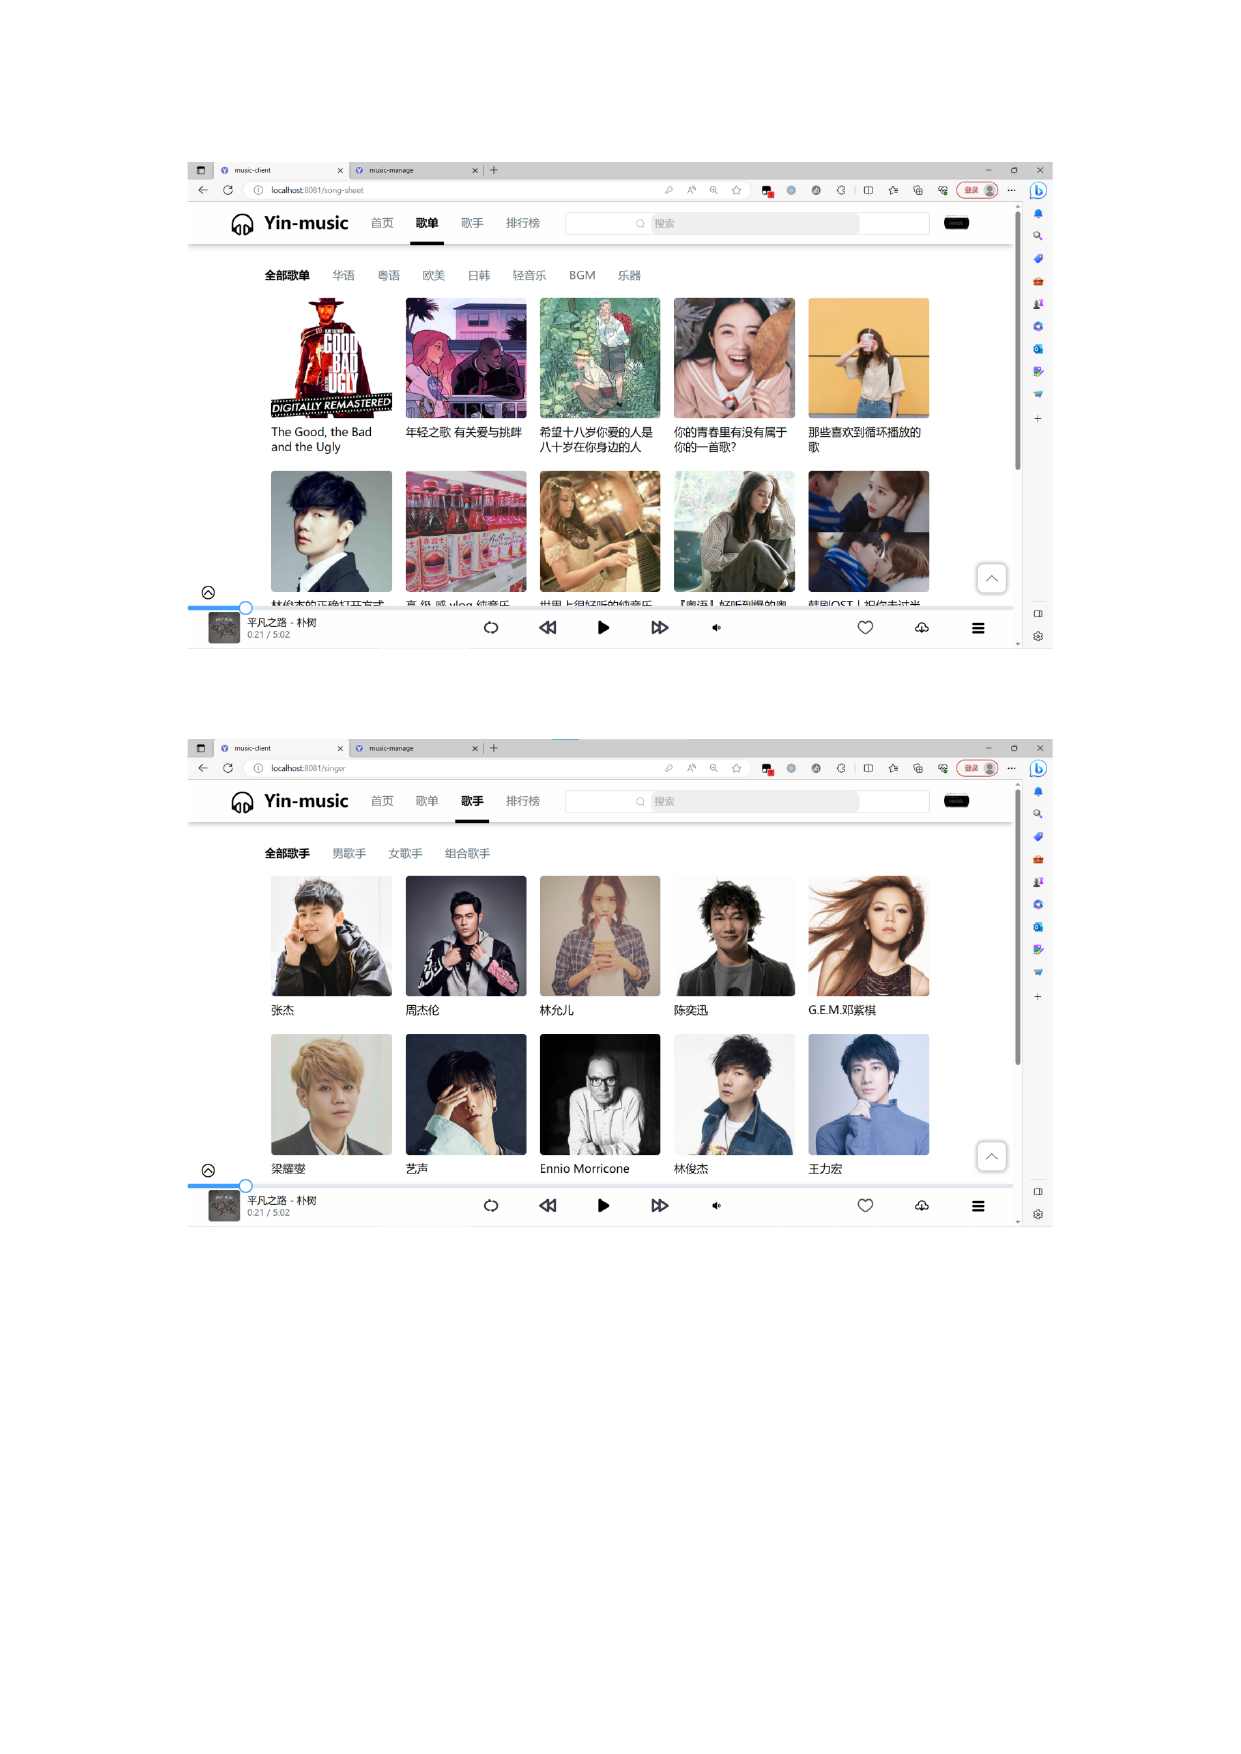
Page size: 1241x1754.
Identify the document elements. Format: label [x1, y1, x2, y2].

picture [187, 162, 1053, 649]
picture [187, 739, 1053, 1227]
